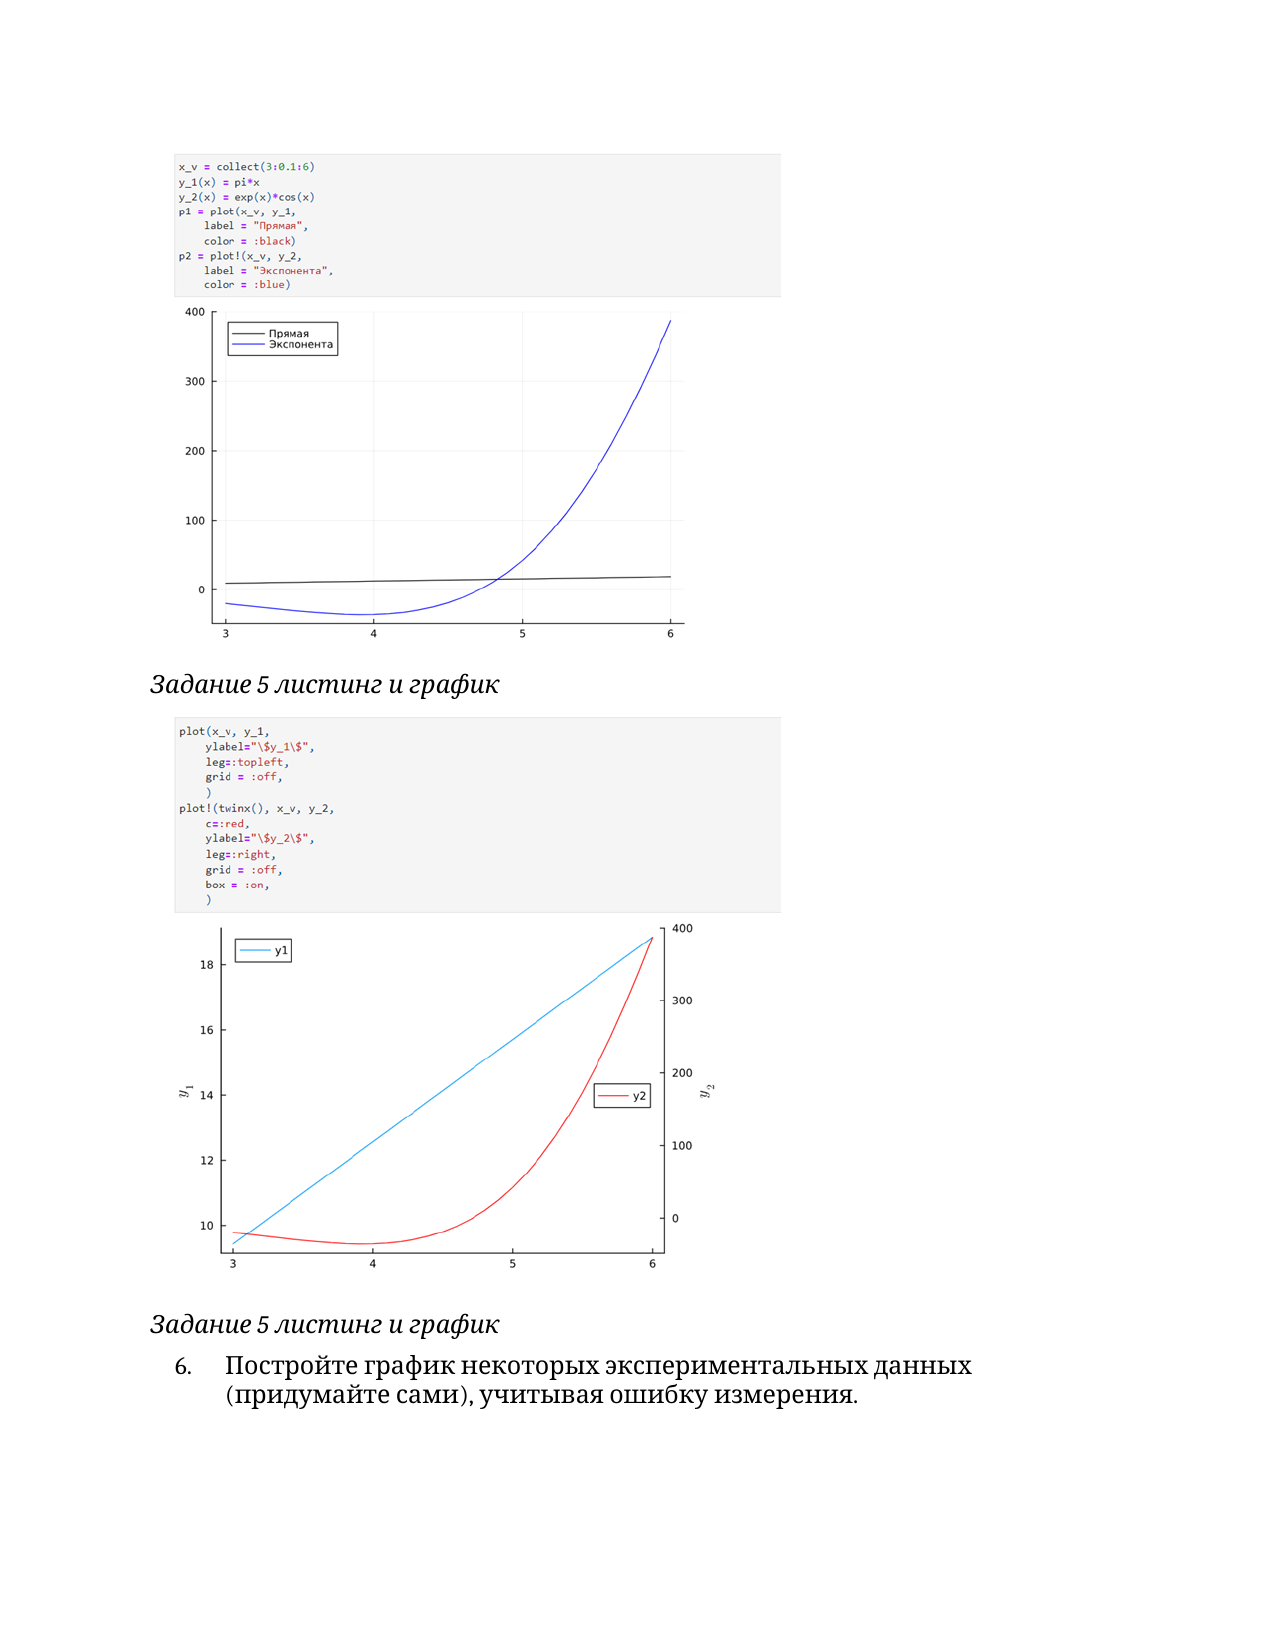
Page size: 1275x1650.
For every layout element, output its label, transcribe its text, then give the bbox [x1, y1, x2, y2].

text Задание 5 листинг и график [150, 1311, 1125, 1339]
text Задание 5 листинг и график [150, 671, 1125, 700]
picture [168, 712, 782, 1290]
picture [168, 150, 782, 651]
list Постройте график некоторых экспериментальных данных (придумайте сами), учитывая ошибку измерения. [175, 1352, 1125, 1409]
